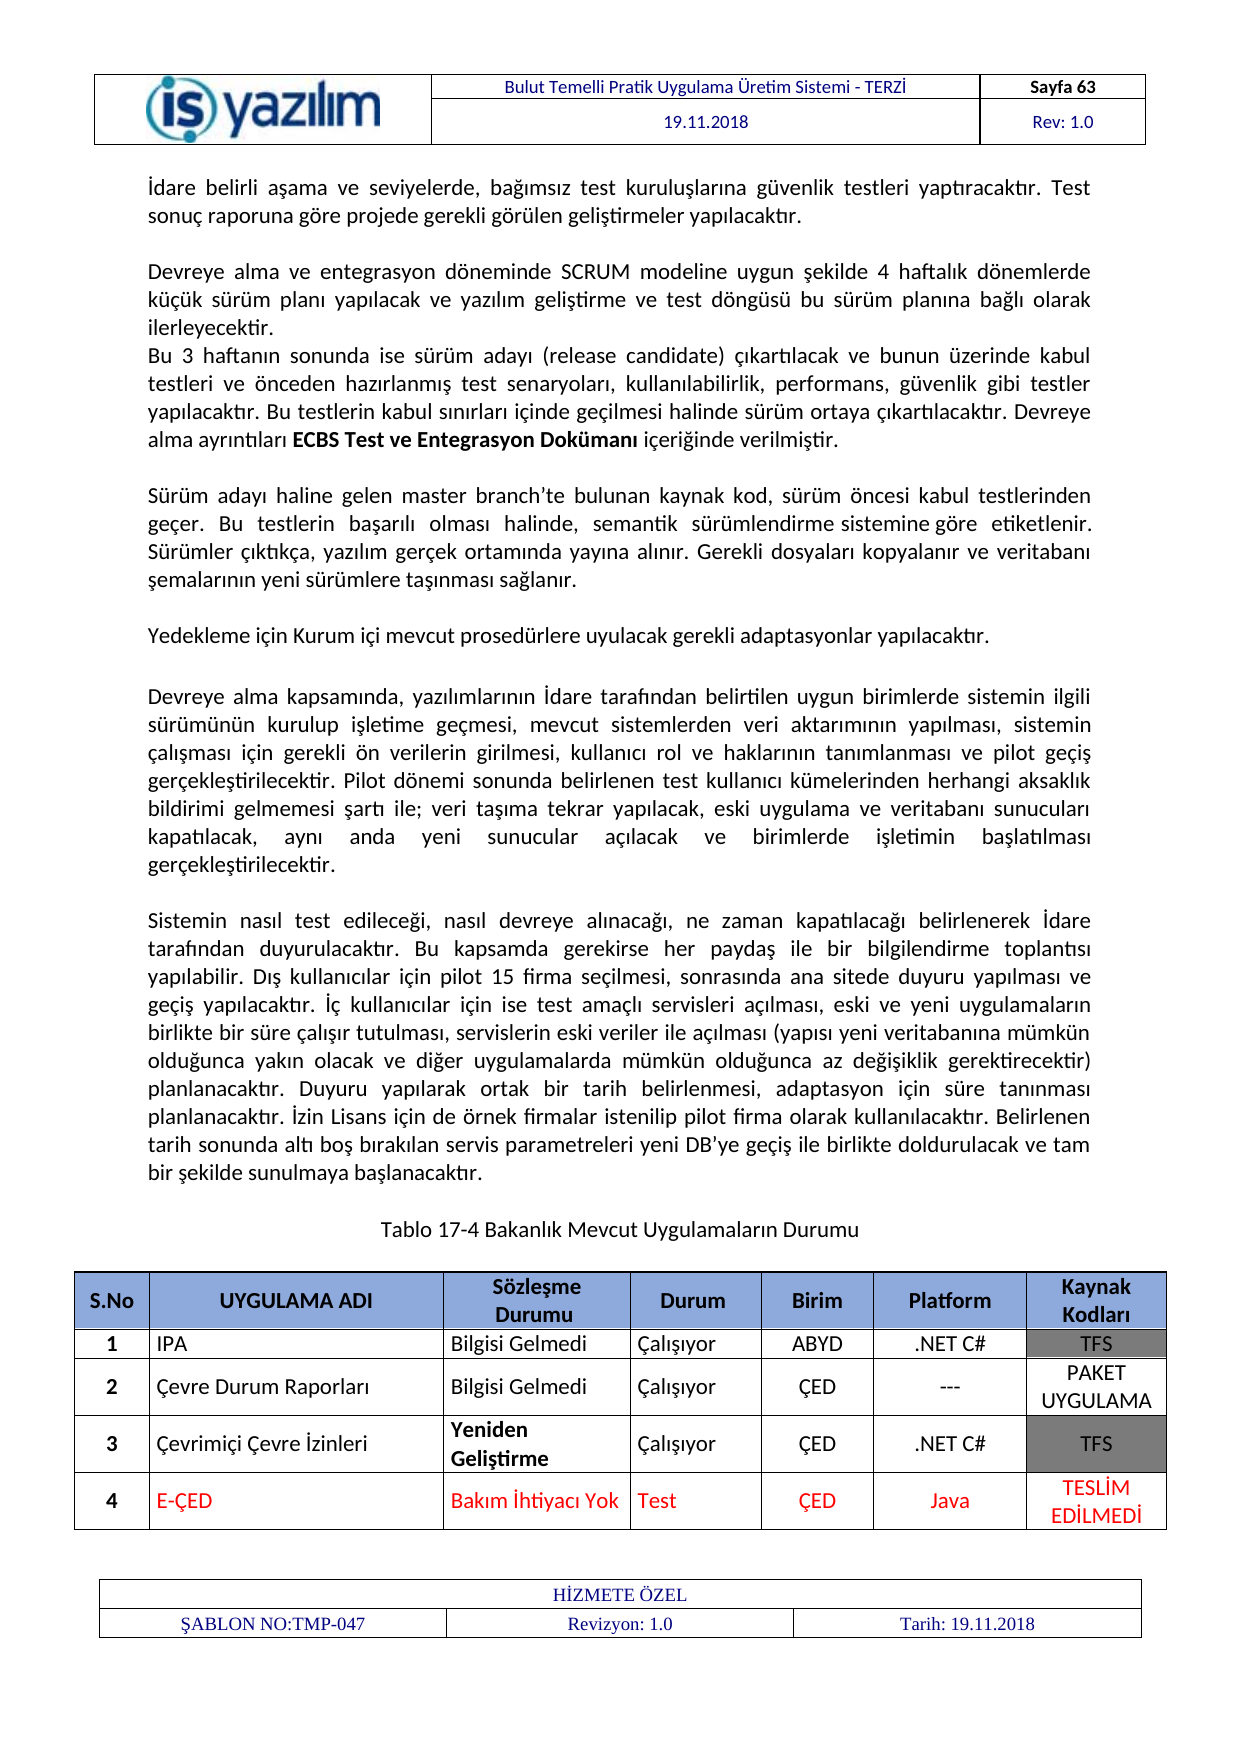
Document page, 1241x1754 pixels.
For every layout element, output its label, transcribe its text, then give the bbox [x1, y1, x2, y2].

picture [146, 75, 380, 143]
text Bu 3 haftanın sonunda ise sürüm adayı (release candidate) çıkartılacak ve bunun üzerinde kabul testleri ve önceden hazırlanmış test senaryoları, kullanılabilirlik, performans, güvenlik gibi testler yapılacaktır. Bu testlerin kabul sınırları içinde geçilmesi halinde sürüm ortaya çıkartılacaktır. Devreye alma ayrıntıları ECBS Test ve Entegrasyon Dokümanı içeriğinde verilmiştir. [148, 341, 1093, 453]
table_cell 2 [75, 1359, 149, 1414]
table_cell TFS [1027, 1330, 1166, 1357]
text Sistemin nasıl test edileceği, nasıl devreye alınacağı, ne zaman kapatılacağı belirlenerek İdare tarafından duyurulacaktır. Bu kapsamda gerekirse her paydaş ile bir bilgilendirme toplantısı yapılabilir. Dış kullanıcılar için pilot 15 firma seçilmesi, sonrasında ana sitede duyuru yapılması ve geçiş yapılacaktır. İç kullanıcılar için ise test amaçlı servisleri açılması, eski ve yeni uygulamaların birlikte bir süre çalışır tutulması, servislerin eski veriler ile açılması (yapısı yeni veritabanına mümkün olduğunca yakın olacak ve diğer uygulamalarda mümkün olduğunca az değişiklik gerektirecektir) planlanacaktır. Duyuru yapılarak ortak bir tarih belirlenmesi, adaptasyon için süre tanınması planlanacaktır. İzin Lisans için de örnek firmalar istenilip pilot firma olarak kullanılacaktır. Belirlenen tarih sonunda altı boş bırakılan servis parametreleri yeni DB’ye geçiş ile birlikte doldurulacak ve tam bir şekilde sunulmaya başlanacaktır. [148, 906, 1093, 1186]
table_cell Çalışıyor [631, 1330, 761, 1357]
table_cell ÇED [762, 1416, 873, 1472]
text Devreye alma kapsamında, yazılımlarının İdare tarafından belirtilen uygun birimlerde sistemin ilgili sürümünün kurulup işletime geçmesi, mevcut sistemlerden veri aktarımının yapılması, sistemin çalışması için gerekli ön verilerin girilmesi, kullanıcı rol ve haklarının tanımlanması ve pilot geçiş gerçekleştirilecektir. Pilot dönemi sonunda belirlenen test kullanıcı kümelerinden herhangi aksaklık bildirimi gelmemesi şartı ile; veri taşıma tekrar yapılacak, eski uygulama ve veritabanı sunucuları kapatılacak, aynı anda yeni sunucular açılacak ve birimlerde işletimin başlatılması gerçekleştirilecektir. [148, 682, 1093, 878]
table_header Kaynak Kodları [1027, 1273, 1166, 1328]
table_header Birim [762, 1273, 873, 1328]
table_cell 4 [75, 1473, 149, 1529]
table_header S.No [75, 1273, 149, 1328]
table_cell Çalışıyor [631, 1359, 761, 1414]
table_cell ÇED [762, 1359, 873, 1414]
table_cell Çalışıyor [631, 1416, 761, 1472]
table_cell TESLİM EDİLMEDİ [1027, 1473, 1166, 1529]
table_header UYGULAMA ADI [150, 1273, 443, 1328]
table_header Sözleşme Durumu [444, 1273, 630, 1328]
table_cell Yeniden Geliştirme [444, 1416, 630, 1472]
table_cell ABYD [762, 1330, 873, 1357]
text Sürüm adayı haline gelen master branch’te bulunan kaynak kod, sürüm öncesi kabul testlerinden geçer. Bu testlerin başarılı olması halinde, semantik sürümlendirme sistemine göre etiketlenir. Sürümler çıktıkça, yazılım gerçek ortamında yayına alınır. Gerekli dosyaları kopyalanır ve veritabanı şemalarının yeni sürümlere taşınması sağlanır. [148, 481, 1093, 593]
table_header Platform [874, 1273, 1026, 1328]
table_cell 1 [75, 1330, 149, 1357]
table_cell Çevre Durum Raporları [150, 1359, 443, 1414]
table_cell .NET C# [874, 1330, 1026, 1357]
table_cell Bilgisi Gelmedi [444, 1359, 630, 1414]
table_cell E-ÇED [150, 1473, 443, 1529]
table_cell ÇED [762, 1473, 873, 1529]
table_header Durum [631, 1273, 761, 1328]
text Yedekleme için Kurum içi mevcut prosedürlere uyulacak gerekli adaptasyonlar yapılacaktır. [148, 622, 1093, 649]
table_cell Test [631, 1473, 761, 1529]
table_cell Çevrimiçi Çevre İzinleri [150, 1416, 443, 1472]
table_cell Bakım İhtiyacı Yok [444, 1473, 630, 1529]
table_cell IPA [150, 1330, 443, 1357]
table_cell 3 [75, 1416, 149, 1472]
text Devreye alma ve entegrasyon döneminde SCRUM modeline uygun şekilde 4 haftalık dönemlerde küçük sürüm planı yapılacak ve yazılım geliştirme ve test döngüsü bu sürüm planına bağlı olarak ilerleyecektir. [148, 257, 1093, 341]
text İdare belirli aşama ve seviyelerde, bağımsız test kuruluşlarına güvenlik testleri yaptıracaktır. Test sonuç raporuna göre projede gerekli görülen geliştirmeler yapılacaktır. [148, 173, 1093, 229]
table_cell --- [874, 1359, 1026, 1414]
table_cell Java [874, 1473, 1026, 1529]
table_cell .NET C# [874, 1416, 1026, 1472]
table_cell PAKET UYGULAMA [1027, 1359, 1166, 1414]
table_cell TFS [1027, 1416, 1166, 1472]
table_cell Bilgisi Gelmedi [444, 1330, 630, 1357]
